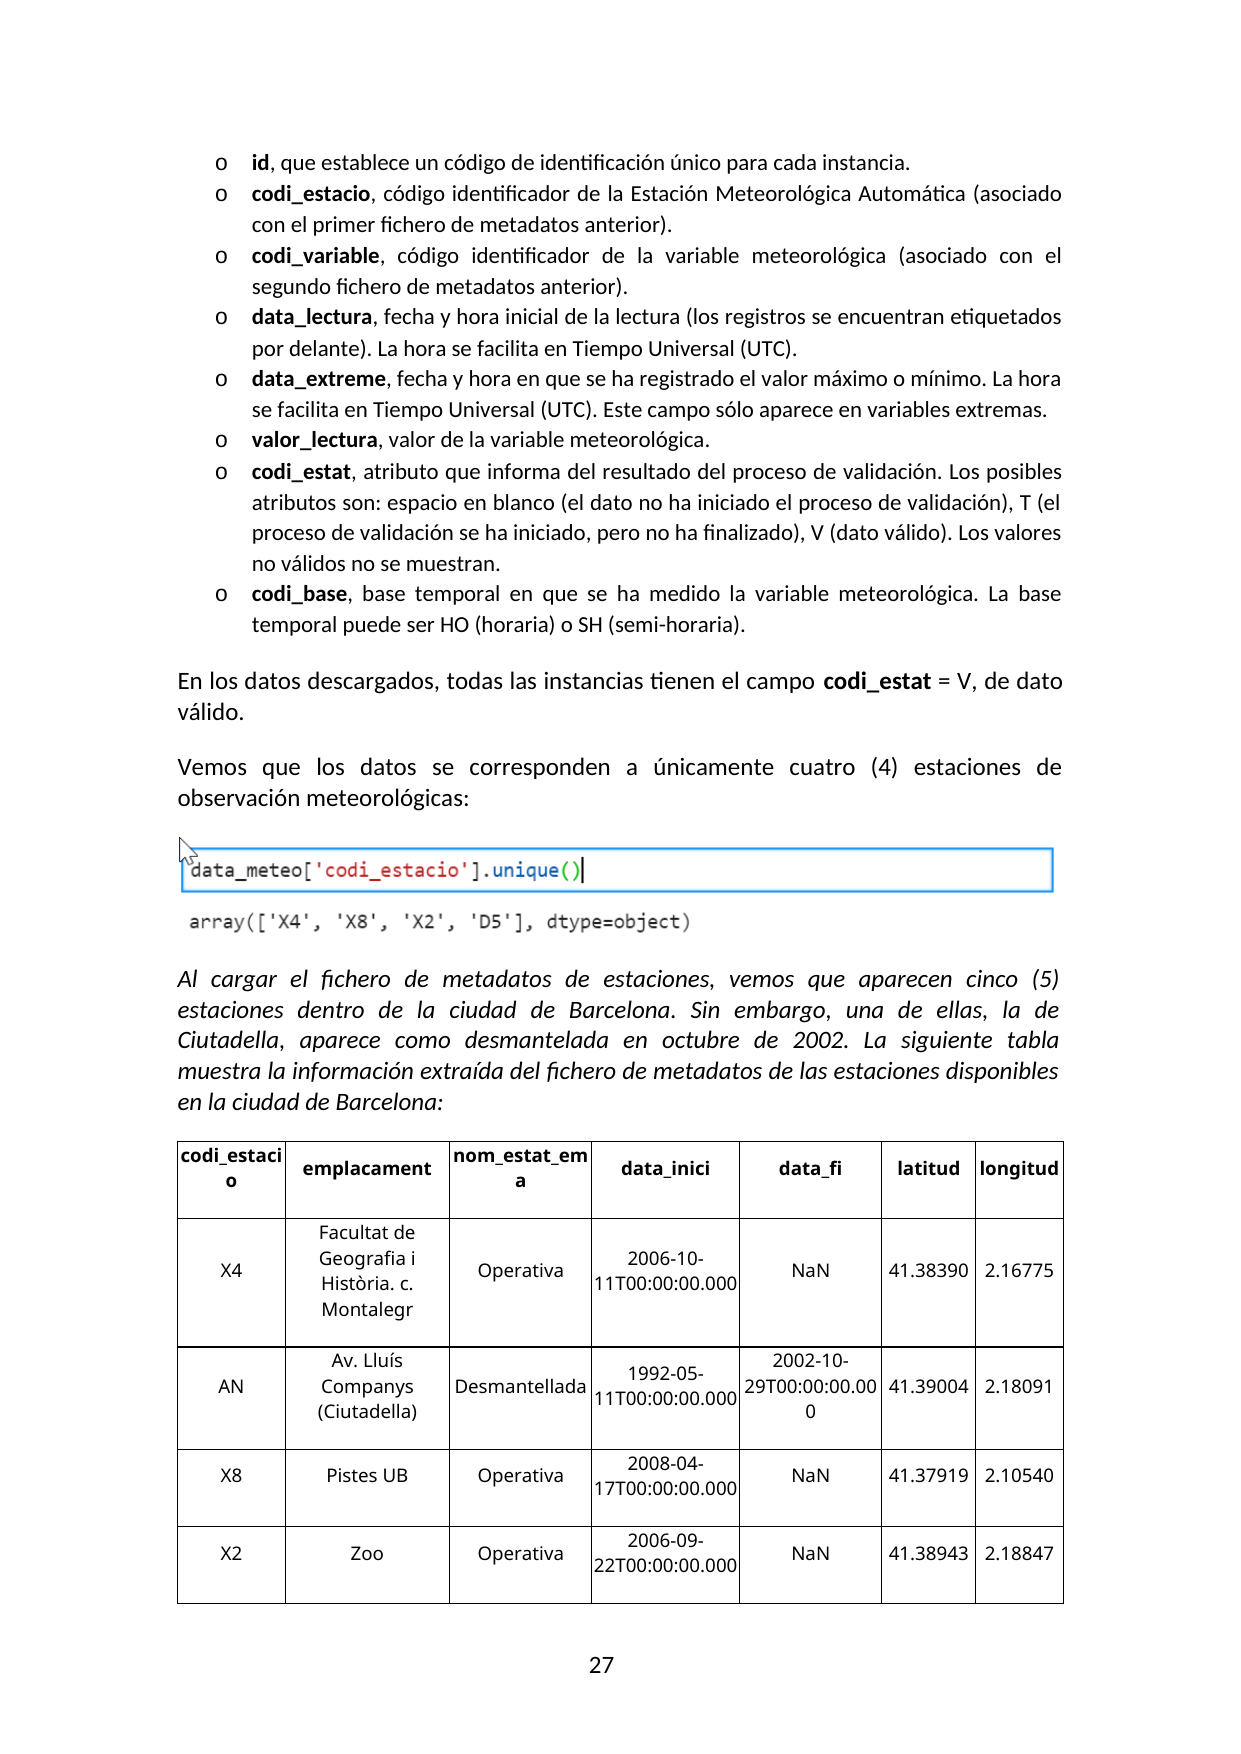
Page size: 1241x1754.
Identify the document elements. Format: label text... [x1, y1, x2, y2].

list codi_estacio, código identificador de la Estación Meteorológica Automática (asociado con el primer fichero de metadatos anterior). [214, 179, 1063, 238]
text Vemos que los datos se corresponden a únicamente cuatro (4) estaciones de observación meteorológicas: [177, 751, 1063, 812]
table_cell 2008-04-17T00:00:00.000 [592, 1450, 739, 1526]
table_header codi_estacio [178, 1142, 285, 1218]
table_cell 2.18091 [976, 1348, 1063, 1449]
table_cell 41.39004 [882, 1348, 975, 1449]
text En los datos descargados, todas las instancias tienen el campo codi_estat = V, de dato válido. [177, 665, 1063, 726]
table_cell 2.10540 [976, 1450, 1063, 1526]
list id, que establece un código de identificación único para cada instancia. [214, 148, 1063, 177]
table_cell X8 [178, 1450, 285, 1526]
table_cell X2 [178, 1527, 285, 1603]
list codi_variable, código identificador de la variable meteorológica (asociado con el segundo fichero de metadatos anterior). [214, 241, 1063, 300]
table_header longitud [976, 1142, 1063, 1218]
table_cell 2002-10-29T00:00:00.000 [740, 1348, 881, 1449]
table_cell NaN [740, 1527, 881, 1603]
table_cell Desmantellada [450, 1348, 591, 1449]
picture [177, 837, 1061, 964]
table_cell NaN [740, 1219, 881, 1346]
table_cell Zoo [286, 1527, 449, 1603]
table_cell 41.38390 [882, 1219, 975, 1346]
table_header nom_estat_ema [450, 1142, 591, 1218]
table_cell NaN [740, 1450, 881, 1526]
table_cell Pistes UB [286, 1450, 449, 1526]
table_cell 2.16775 [976, 1219, 1063, 1346]
list data_lectura, fecha y hora inicial de la lectura (los registros se encuentran etiquetados por delante). La hora se facilita en Tiempo Universal (UTC). [214, 302, 1063, 362]
table_cell 2006-09-22T00:00:00.000 [592, 1527, 739, 1603]
list data_extreme, fecha y hora en que se ha registrado el valor máximo o mínimo. La hora se facilita en Tiempo Universal (UTC). Este campo sólo aparece en variables extremas. [214, 364, 1063, 423]
table_cell 2.18847 [976, 1527, 1063, 1603]
table_cell Operativa [450, 1450, 591, 1526]
table_header data_inici [592, 1142, 739, 1218]
table_cell X4 [178, 1219, 285, 1346]
table_cell 1992-05-11T00:00:00.000 [592, 1348, 739, 1449]
table_cell 41.38943 [882, 1527, 975, 1603]
table_cell 41.37919 [882, 1450, 975, 1526]
table_cell AN [178, 1348, 285, 1449]
table_header emplacament [286, 1142, 449, 1218]
list codi_estat, atributo que informa del resultado del proceso de validación. Los posibles atributos son: espacio en blanco (el dato no ha iniciado el proceso de validación), T (el proceso de validación se ha iniciado, pero no ha finalizado), V (dato válido). Los valores no válidos no se muestran. [214, 457, 1063, 577]
list codi_base, base temporal en que se ha medido la variable meteorológica. La base temporal puede ser HO (horaria) o SH (semi-horaria). [214, 579, 1063, 638]
table_cell Av. Lluís Companys (Ciutadella) [286, 1348, 449, 1449]
table_cell Facultat de Geografia i Història. c. Montalegr [286, 1219, 449, 1346]
table_header data_fi [740, 1142, 881, 1218]
list valor_lectura, valor de la variable meteorológica. [214, 425, 1063, 454]
table_header latitud [882, 1142, 975, 1218]
table_cell 2006-10-11T00:00:00.000 [592, 1219, 739, 1346]
table_cell Operativa [450, 1219, 591, 1346]
table_cell Operativa [450, 1527, 591, 1603]
